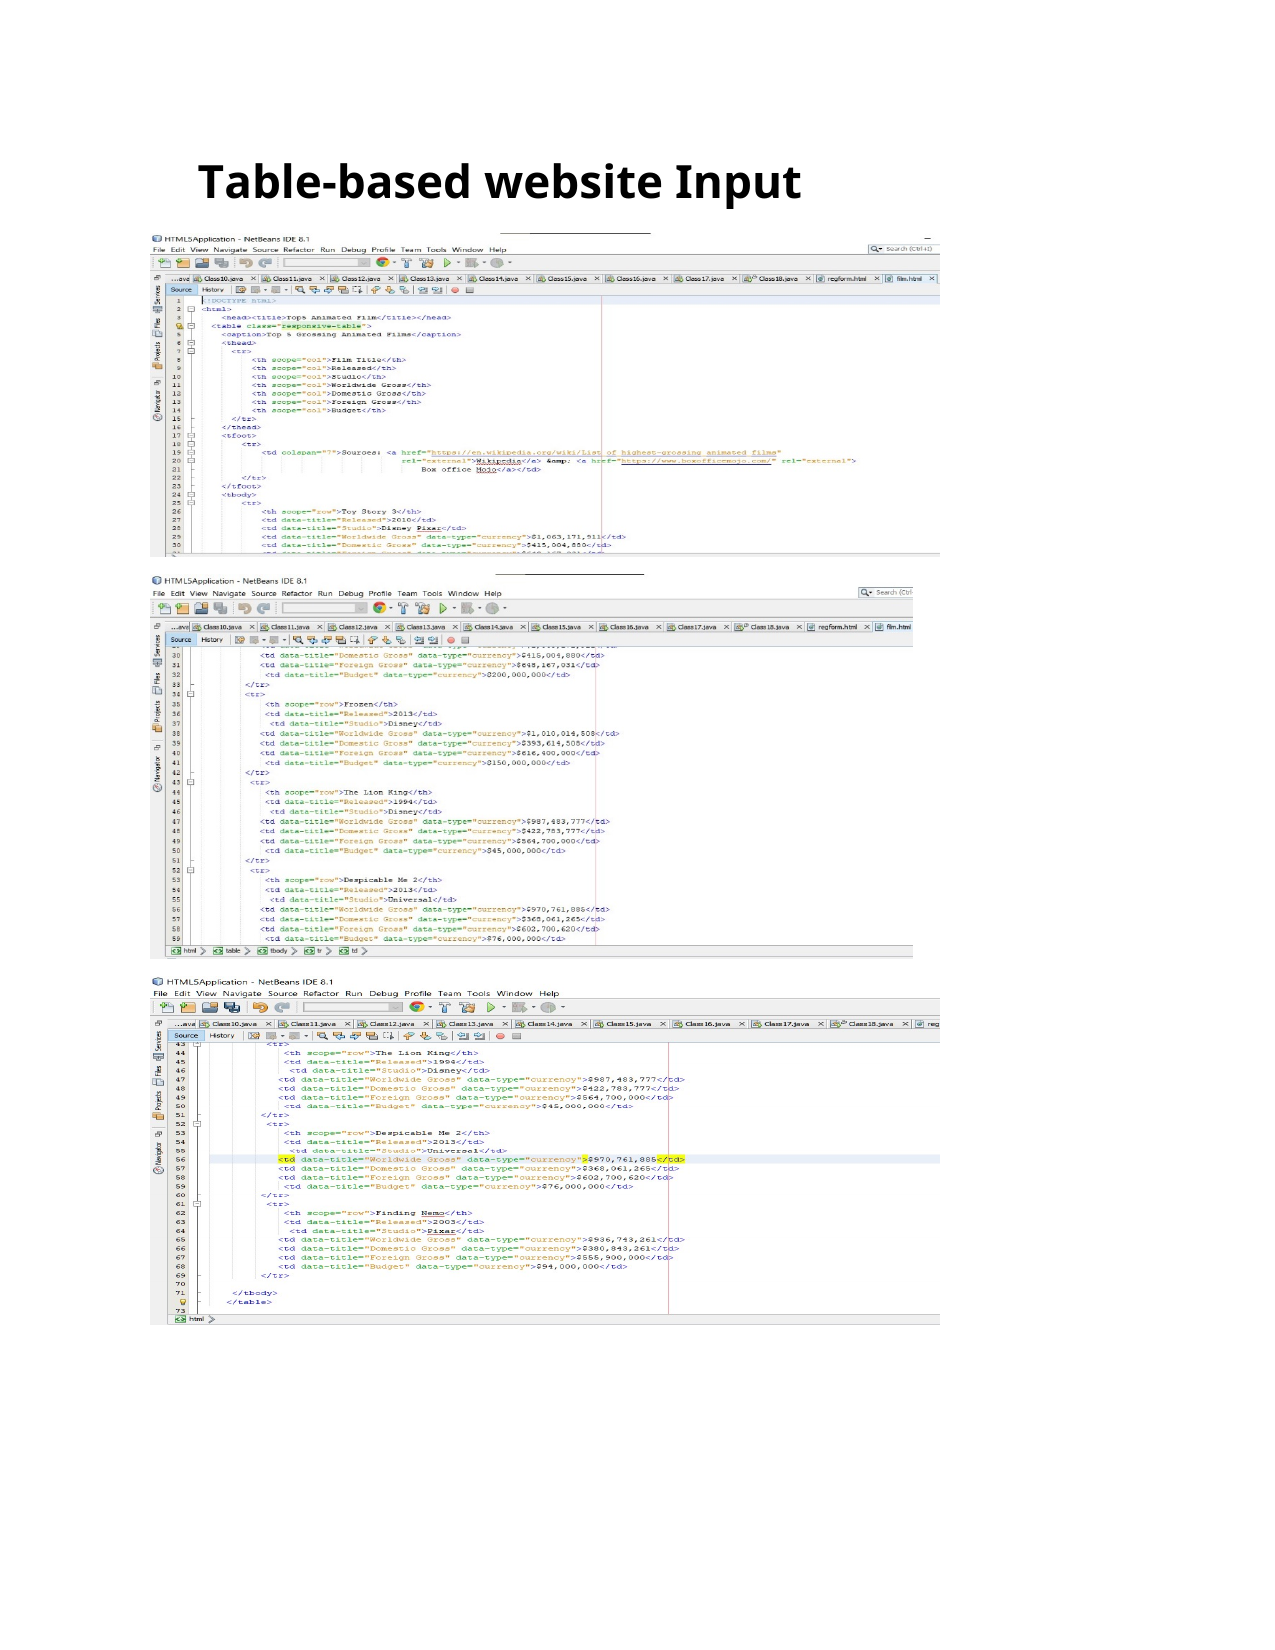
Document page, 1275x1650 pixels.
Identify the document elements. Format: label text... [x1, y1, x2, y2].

picture [150, 976, 940, 1325]
picture [150, 574, 913, 959]
text Table-based website Input [150, 150, 1125, 212]
picture [150, 233, 940, 557]
